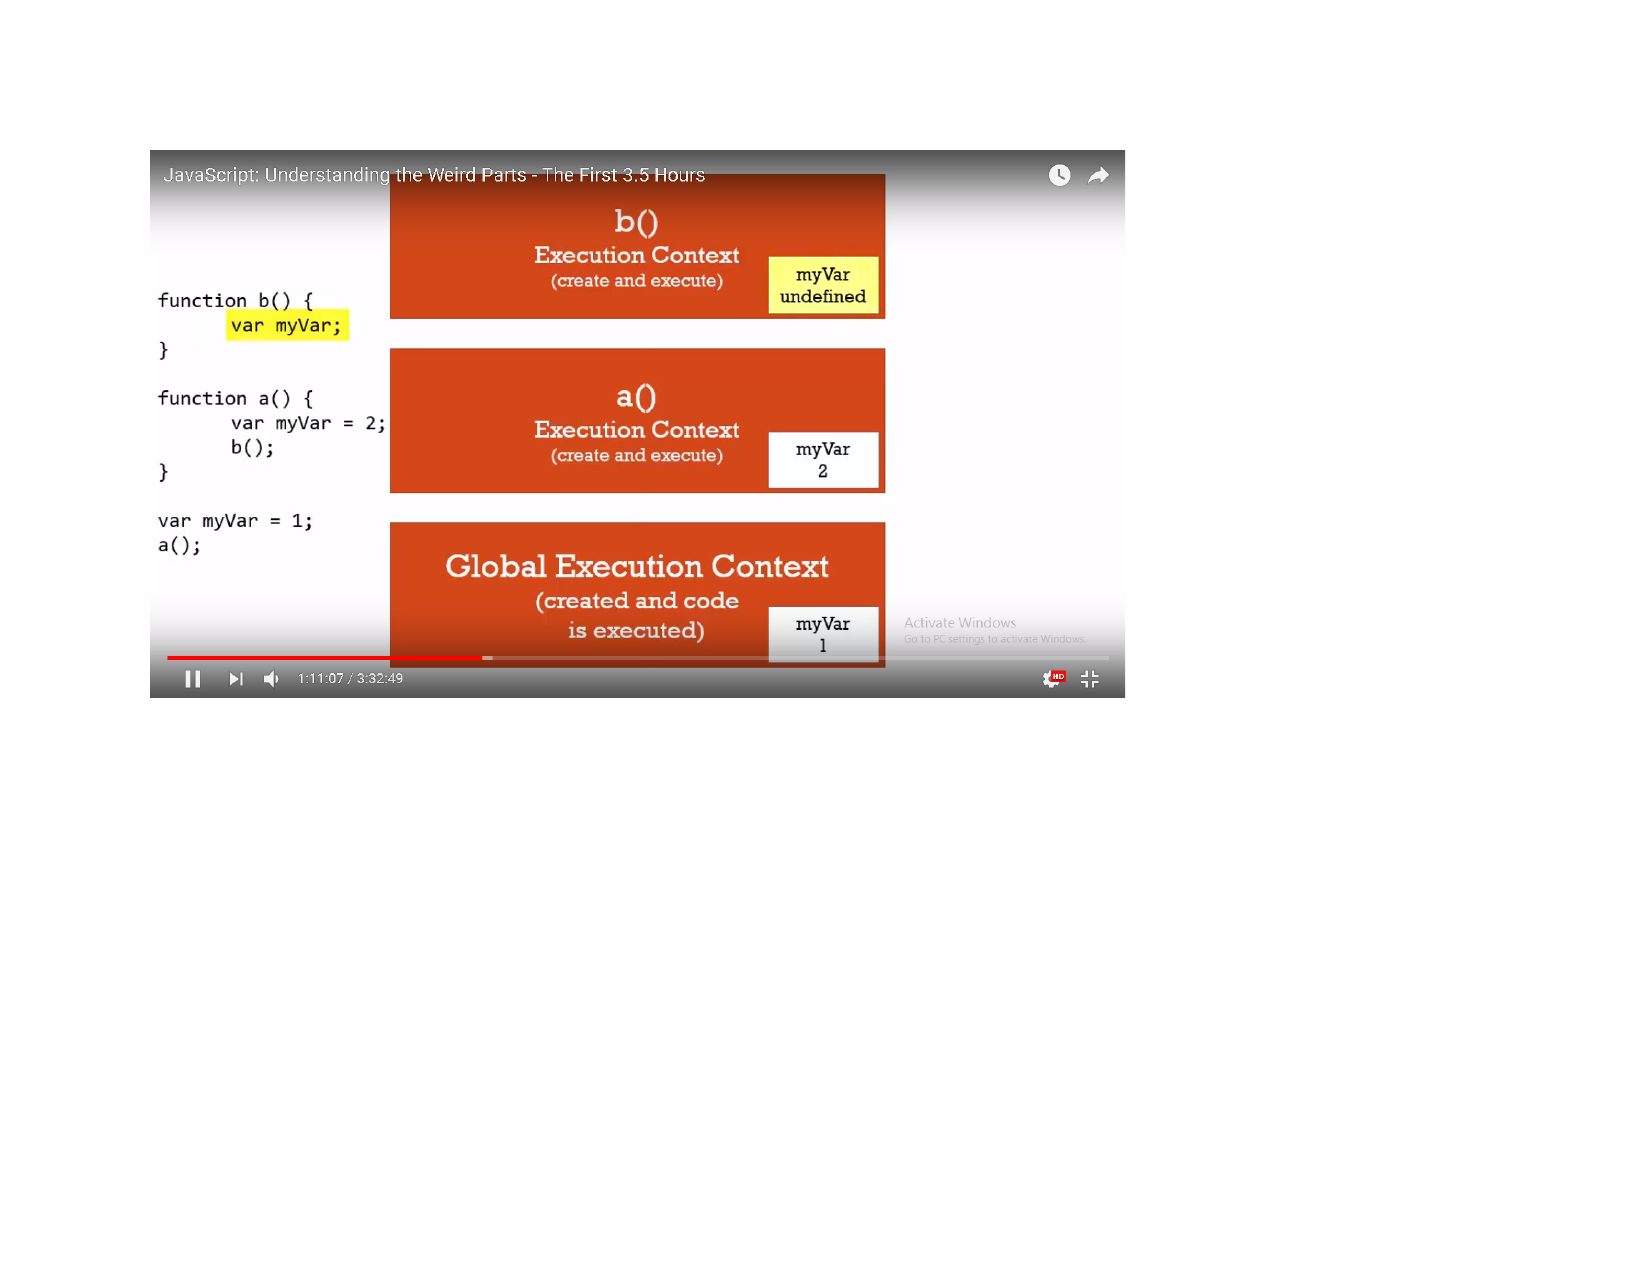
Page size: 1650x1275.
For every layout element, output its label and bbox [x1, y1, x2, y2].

picture [150, 150, 1125, 698]
